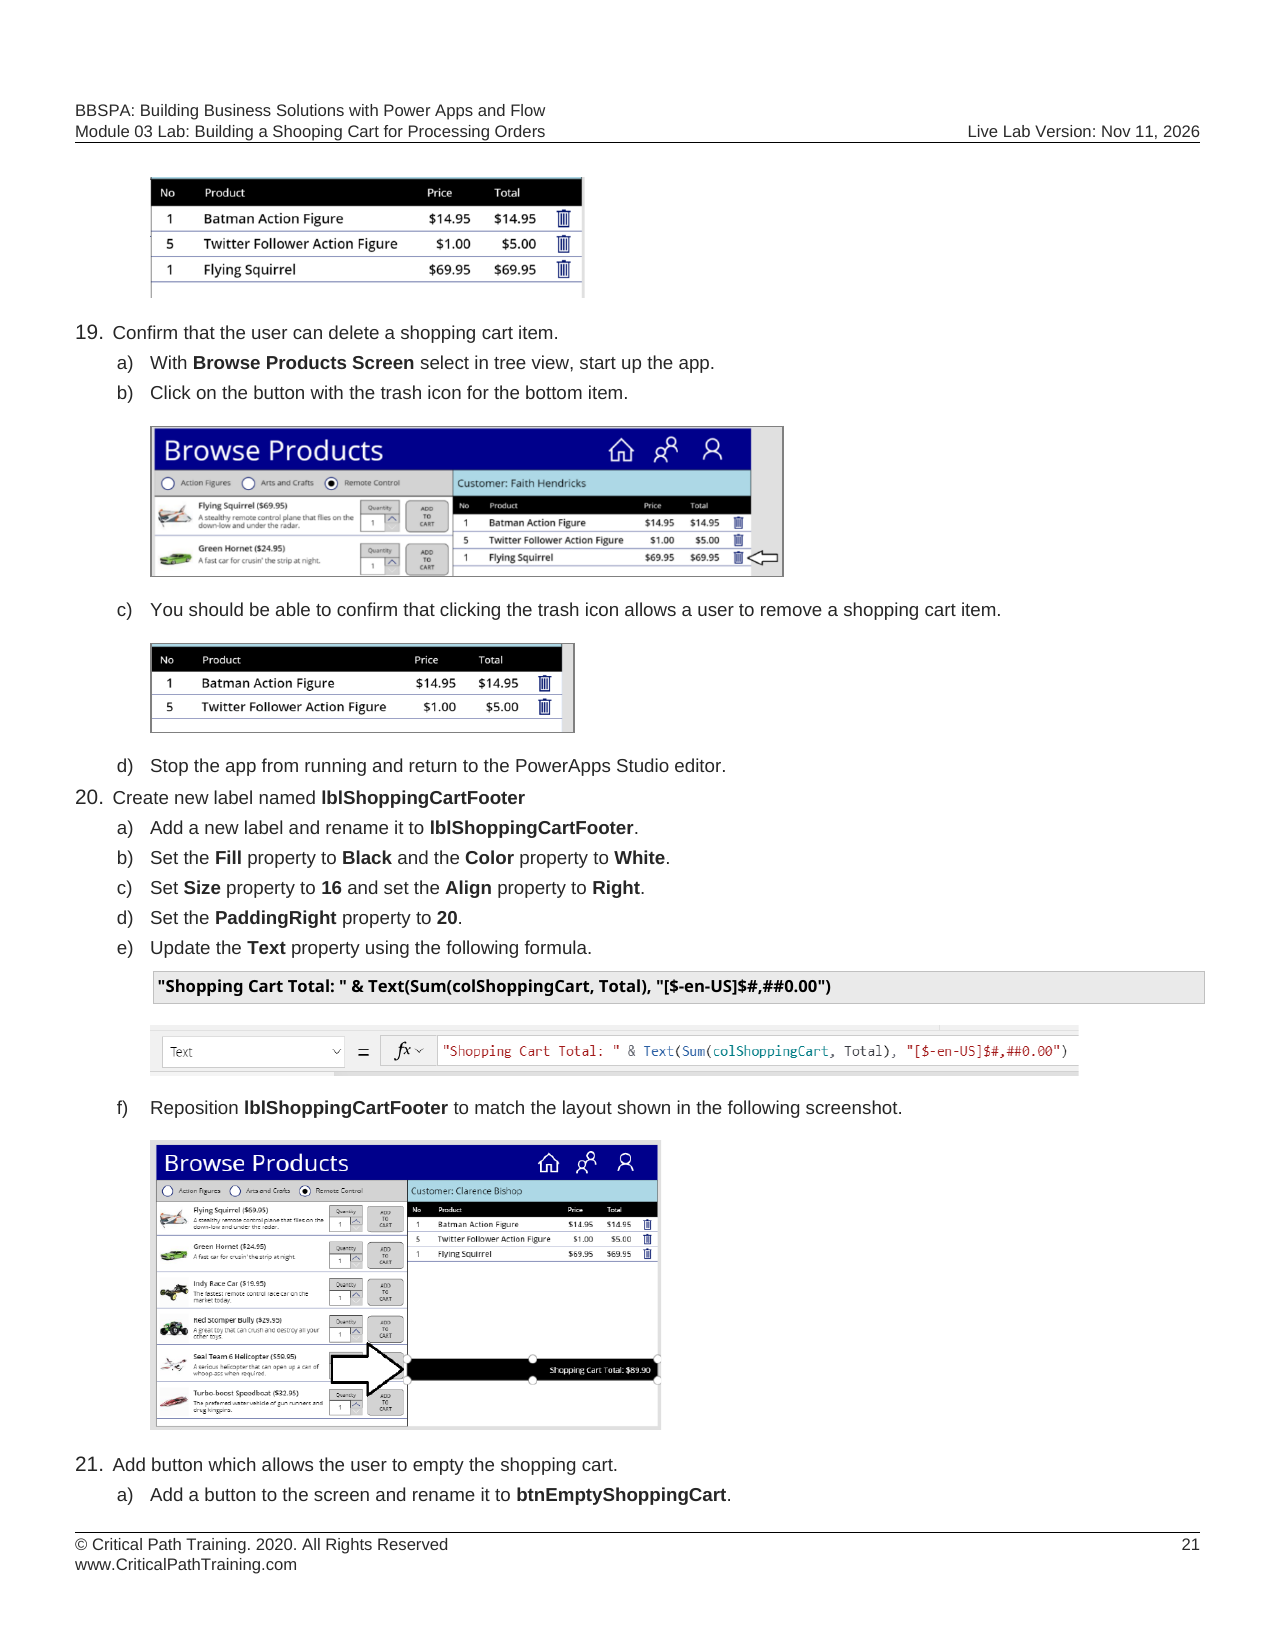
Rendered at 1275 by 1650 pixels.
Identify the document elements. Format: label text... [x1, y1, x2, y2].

text Add button which allows the user to empty the shopping cart. [75, 1452, 1200, 1476]
picture [150, 1025, 1079, 1076]
picture [152, 644, 573, 732]
text Set Size property to 16 and set the Align property to Right. [117, 877, 1200, 898]
picture [150, 177, 585, 298]
text With Browse Products Screen select in tree view, start up the app. [117, 352, 1200, 374]
text You should be able to confirm that clicking the trash icon allows a user to remove a shopping cart item. [117, 599, 1200, 621]
text Click on the button with the trash icon for the bottom item. [117, 382, 1200, 404]
text Update the Text property using the following formula. [117, 937, 1200, 958]
text Add a new label and rename it to lblShoppingCartFooter. [117, 817, 1200, 839]
text Set the Fill property to Black and the Color property to White. [117, 847, 1200, 868]
text Reposition lblShoppingCartFooter to match the layout shown in the following screenshot. [117, 1097, 1200, 1118]
text Confirm that the user can delete a shopping cart item. [75, 320, 1200, 344]
picture [150, 1140, 662, 1430]
text Create new label named lblShoppingCartFooter [75, 785, 1200, 809]
text Set the PaddingRight property to 20. [117, 907, 1200, 928]
text Add a button to the screen and rename it to btnEmptyShoppingCart. [117, 1484, 1200, 1506]
picture [152, 427, 782, 576]
text Stop the app from running and return to the PowerApps Studio editor. [117, 755, 1200, 776]
text "Shopping Cart Total: " & Text(Sum(colShoppingCart, Total), "[$-en-US]$#,##0.00") [154, 972, 1204, 1003]
